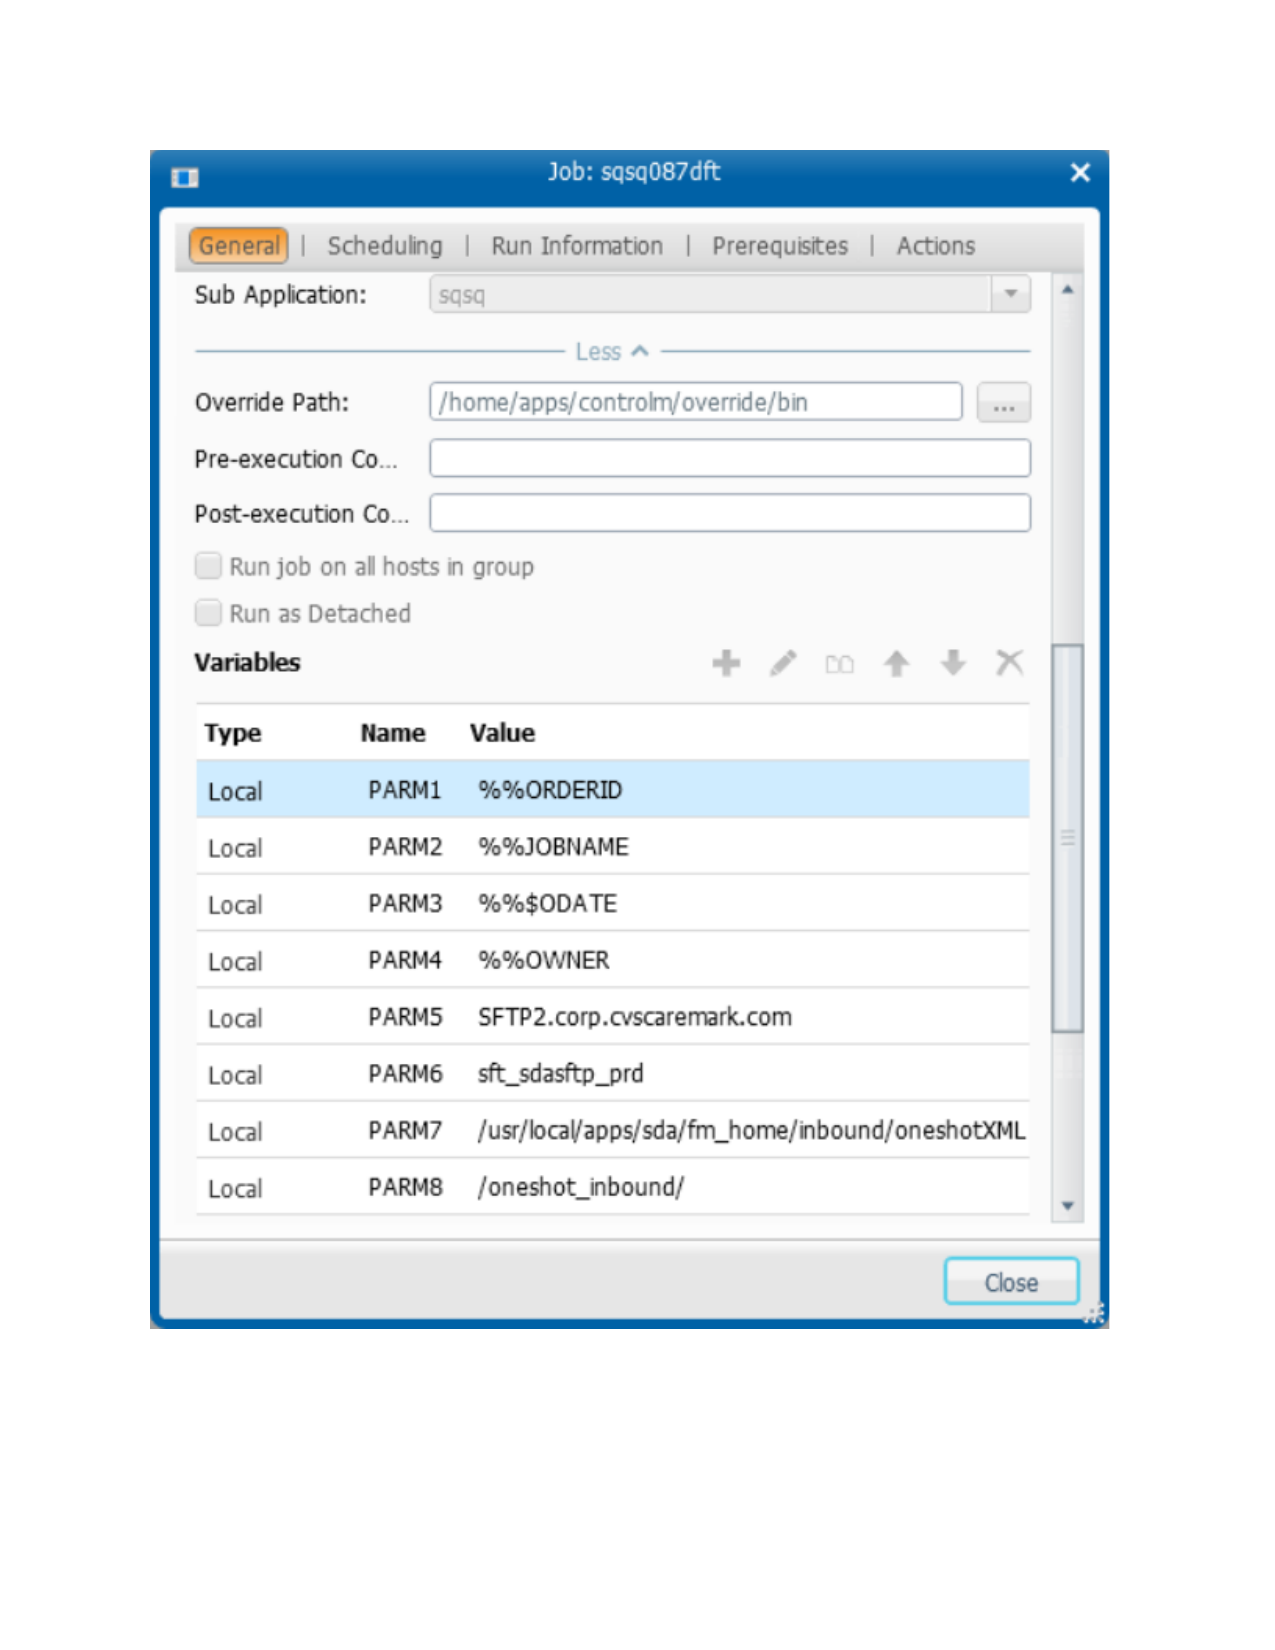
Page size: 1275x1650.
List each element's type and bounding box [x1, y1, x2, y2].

picture [150, 150, 1110, 1329]
